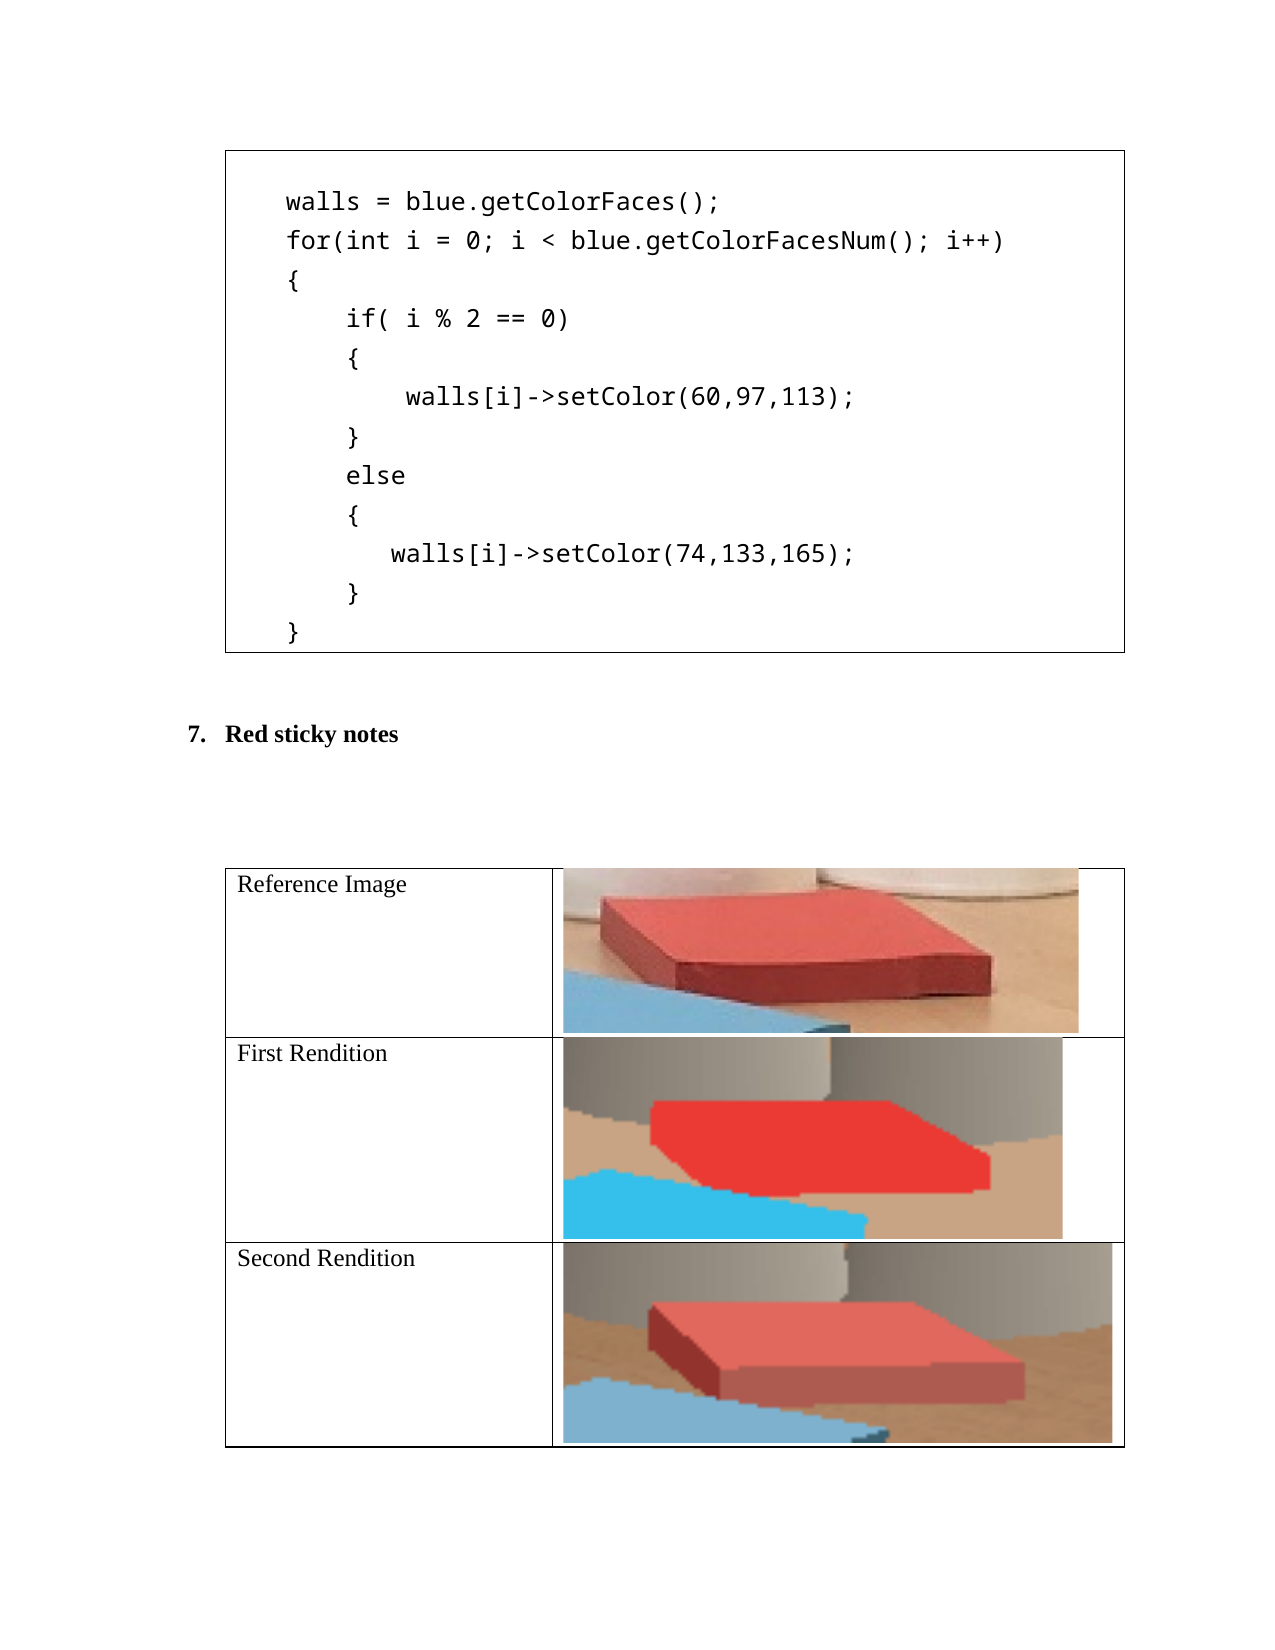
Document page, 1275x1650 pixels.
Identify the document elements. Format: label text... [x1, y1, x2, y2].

list Red sticky notes [187, 719, 1125, 748]
table_header [553, 869, 1124, 1037]
table_cell [553, 1243, 1124, 1446]
picture [563, 1243, 1113, 1443]
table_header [226, 151, 1124, 652]
table_cell First Rendition [226, 1038, 552, 1242]
table_cell [553, 1038, 1124, 1242]
table_header Reference Image [226, 869, 552, 1037]
picture [563, 868, 1079, 1033]
table_cell Second Rendition [226, 1243, 552, 1446]
picture [563, 1037, 1063, 1239]
